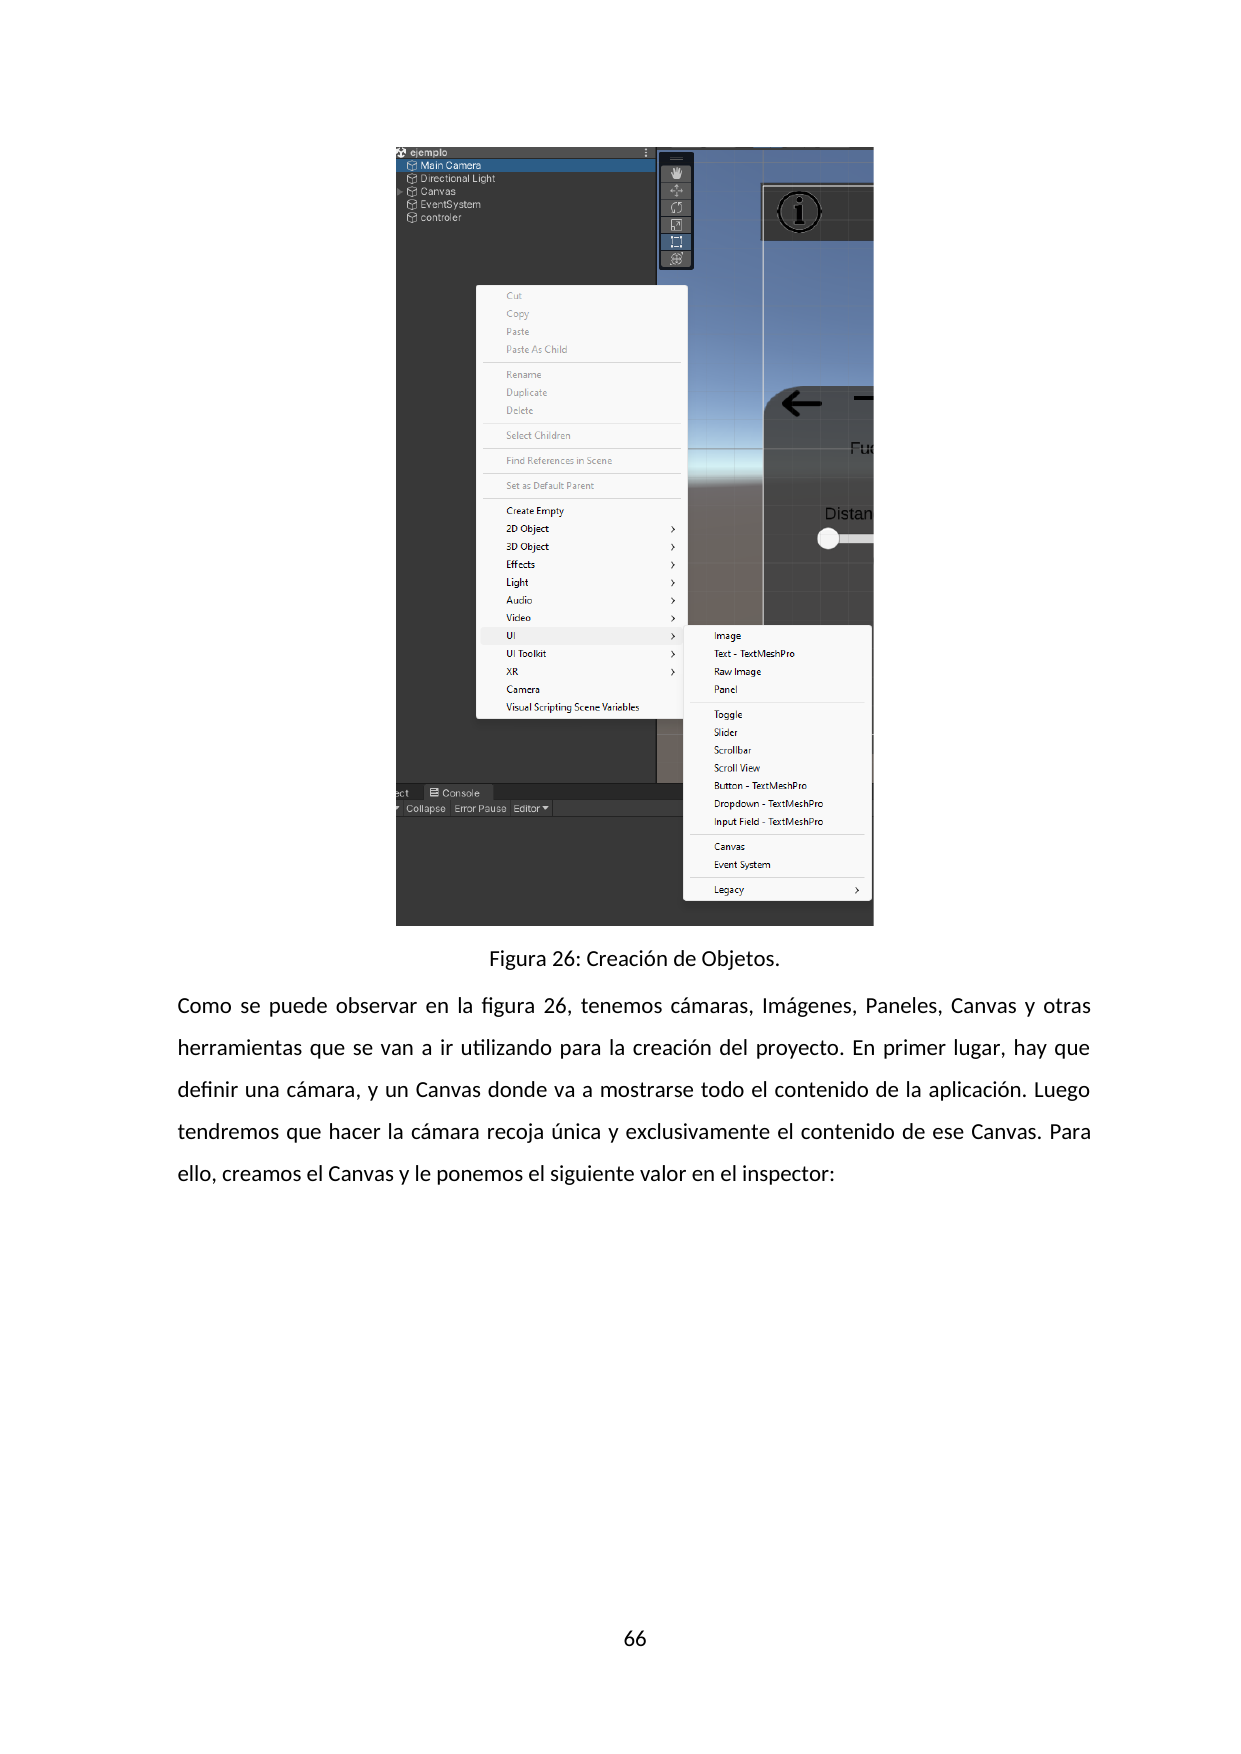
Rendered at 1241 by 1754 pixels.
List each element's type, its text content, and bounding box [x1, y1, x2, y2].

text Como se puede observar en la figura 26, tenemos cámaras, Imágenes, Paneles, Canvas y otras herramientas que se van a ir utilizando para la creación del proyecto. En primer lugar, hay que definir una cámara, y un Canvas donde va a mostrarse todo el contenido de la aplicación. Luego tendremos que hacer la cámara recoja única y exclusivamente el contenido de ese Canvas. Para ello, creamos el Canvas y le ponemos el siguiente valor en el inspector: [177, 991, 1092, 1187]
text Figura 26: Creación de Objetos. [177, 944, 1092, 972]
picture [396, 147, 874, 926]
